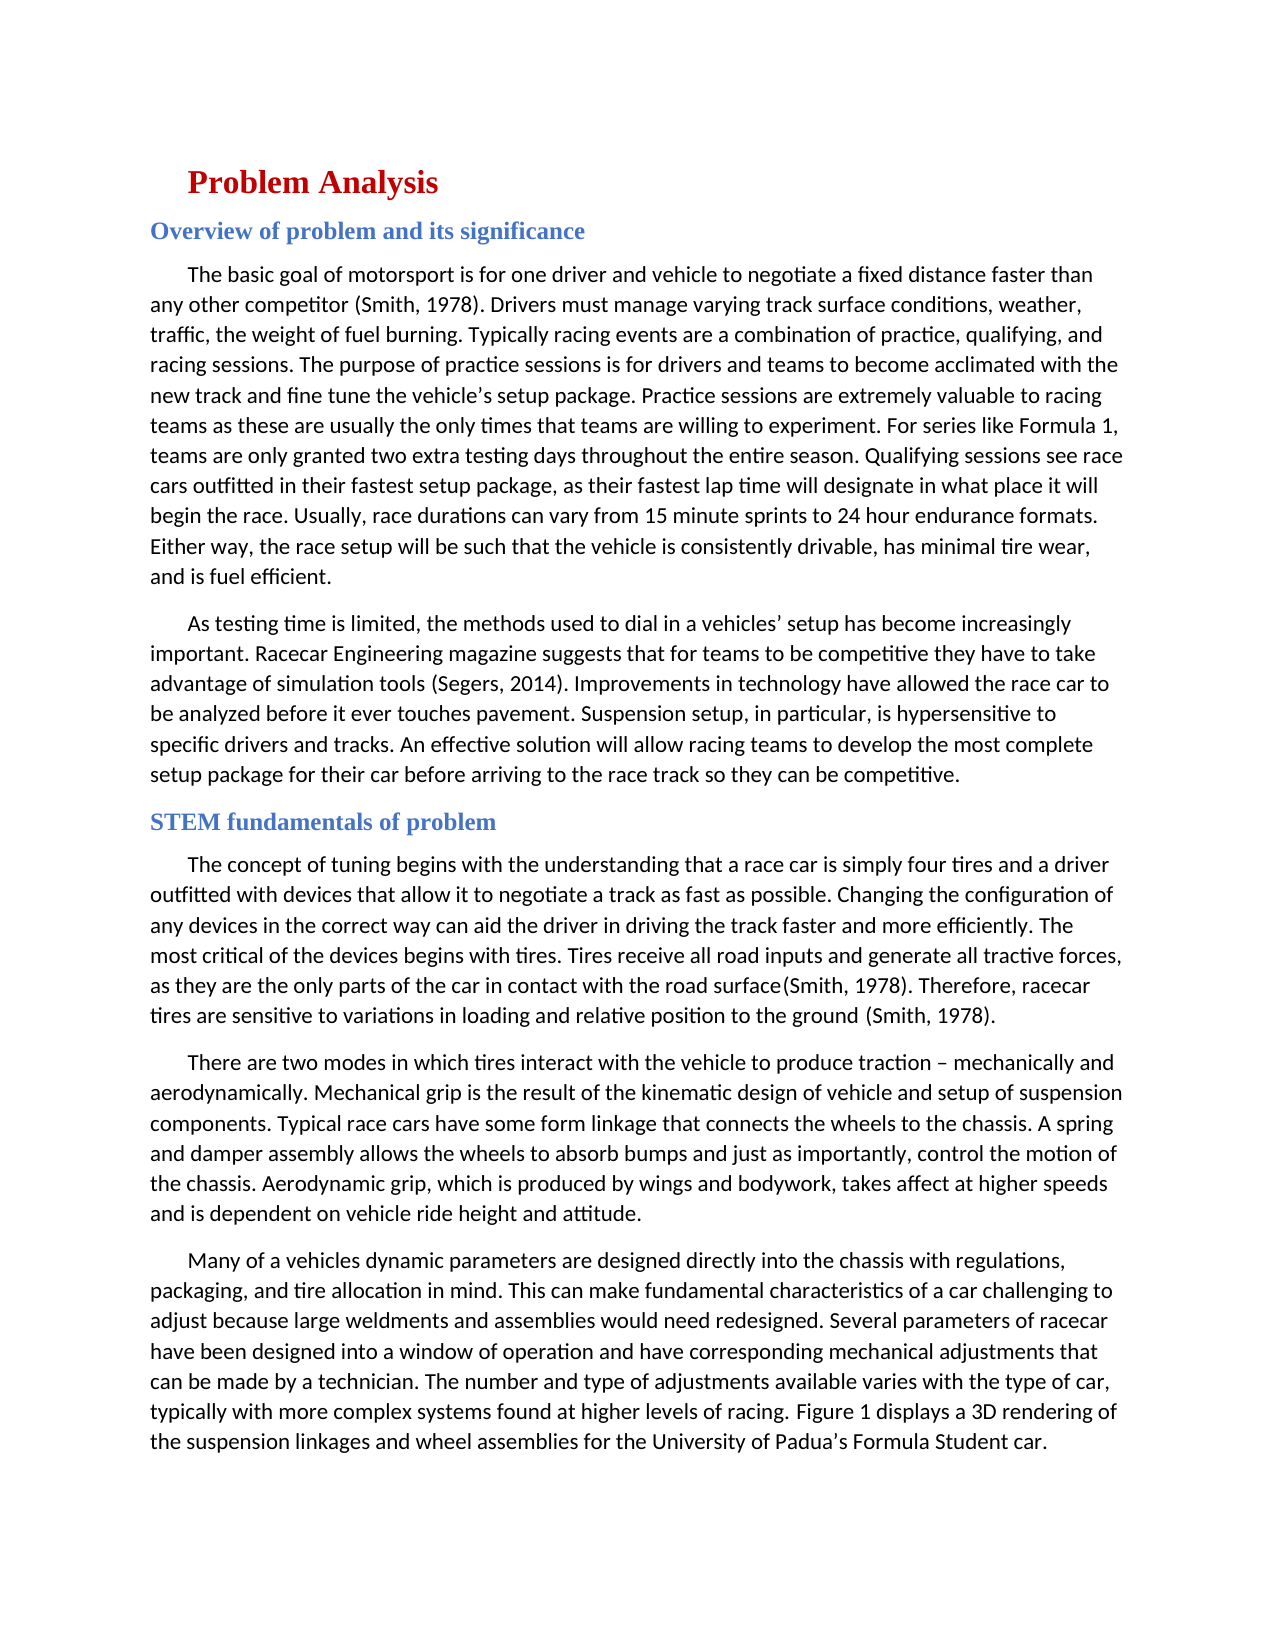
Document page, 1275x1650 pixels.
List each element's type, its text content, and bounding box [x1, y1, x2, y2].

subtitle Overview of problem and its significance [150, 216, 1125, 245]
text The concept of tuning begins with the understanding that a race car is simply four tires and a driver outfitted with devices that allow it to negotiate a track as fast as possible. Changing the configuration of any devices in the correct way can aid the driver in driving the track faster and more efficiently. The most critical of the devices begins with tires. Tires receive all road inputs and generate all tractive forces, as they are the only parts of the car in contact with the road surface(Smith, 1978). Therefore, racecar tires are sensitive to variations in loading and relative position to the ground (Smith, 1978). [150, 850, 1125, 1029]
text There are two modes in which tires interact with the vehicle to produce traction – mechanically and aerodynamically. Mechanical grip is the result of the kinematic design of vehicle and setup of suspension components. Typical race cars have some form linkage that connects the wheels to the chassis. A spring and damper assembly allows the wheels to absorb bumps and just as importantly, control the motion of the chassis. Aerodynamic grip, which is produced by wings and bodywork, takes affect at higher speeds and is dependent on vehicle ride height and attitude. [150, 1048, 1125, 1227]
subtitle Problem Analysis [187, 162, 1125, 201]
text The basic goal of motorsport is for one driver and vehicle to negotiate a fixed distance faster than any other competitor (Smith, 1978). Drivers must manage varying track surface conditions, weather, traffic, the weight of fuel burning. Typically racing events are a combination of practice, qualifying, and racing sessions. The purpose of practice sessions is for drivers and teams to become acclimated with the new track and fine tune the vehicle’s setup package. Practice sessions are extremely valuable to racing teams as these are usually the only times that teams are willing to experiment. For series like Formula 1, teams are only granted two extra testing days throughout the entire season. Qualifying sessions see race cars outfitted in their fastest setup package, as their fastest lap time will designate in what place it will begin the race. Usually, race durations can vary from 15 minute sprints to 24 hour endurance formats. Either way, the race setup will be such that the vehicle is consistently drivable, has minimal tire wear, and is fuel efficient. [150, 260, 1125, 590]
subtitle STEM fundamentals of problem [150, 807, 1125, 836]
text As testing time is limited, the methods used to dial in a vehicles’ setup has become increasingly important. Racecar Engineering magazine suggests that for teams to be competitive they have to take advantage of simulation tools (Segers, 2014). Improvements in technology have allowed the race car to be analyzed before it ever touches pavement. Suspension setup, in particular, is hypersensitive to specific drivers and tracks. An effective solution will allow racing teams to develop the most complete setup package for their car before arriving to the race track so they can be competitive. [150, 609, 1125, 788]
text Many of a vehicles dynamic parameters are designed directly into the chassis with regulations, packaging, and tire allocation in mind. This can make fundamental characteristics of a car challenging to adjust because large weldments and assemblies would need redesigned. Several parameters of racecar have been designed into a window of operation and have corresponding mechanical adjustments that can be made by a technician. The number and type of adjustments available varies with the type of car, typically with more complex systems found at higher levels of racing. Figure 1 displays a 3D rendering of the suspension linkages and wheel assemblies for the University of Padua’s Formula Student car. [150, 1246, 1125, 1455]
